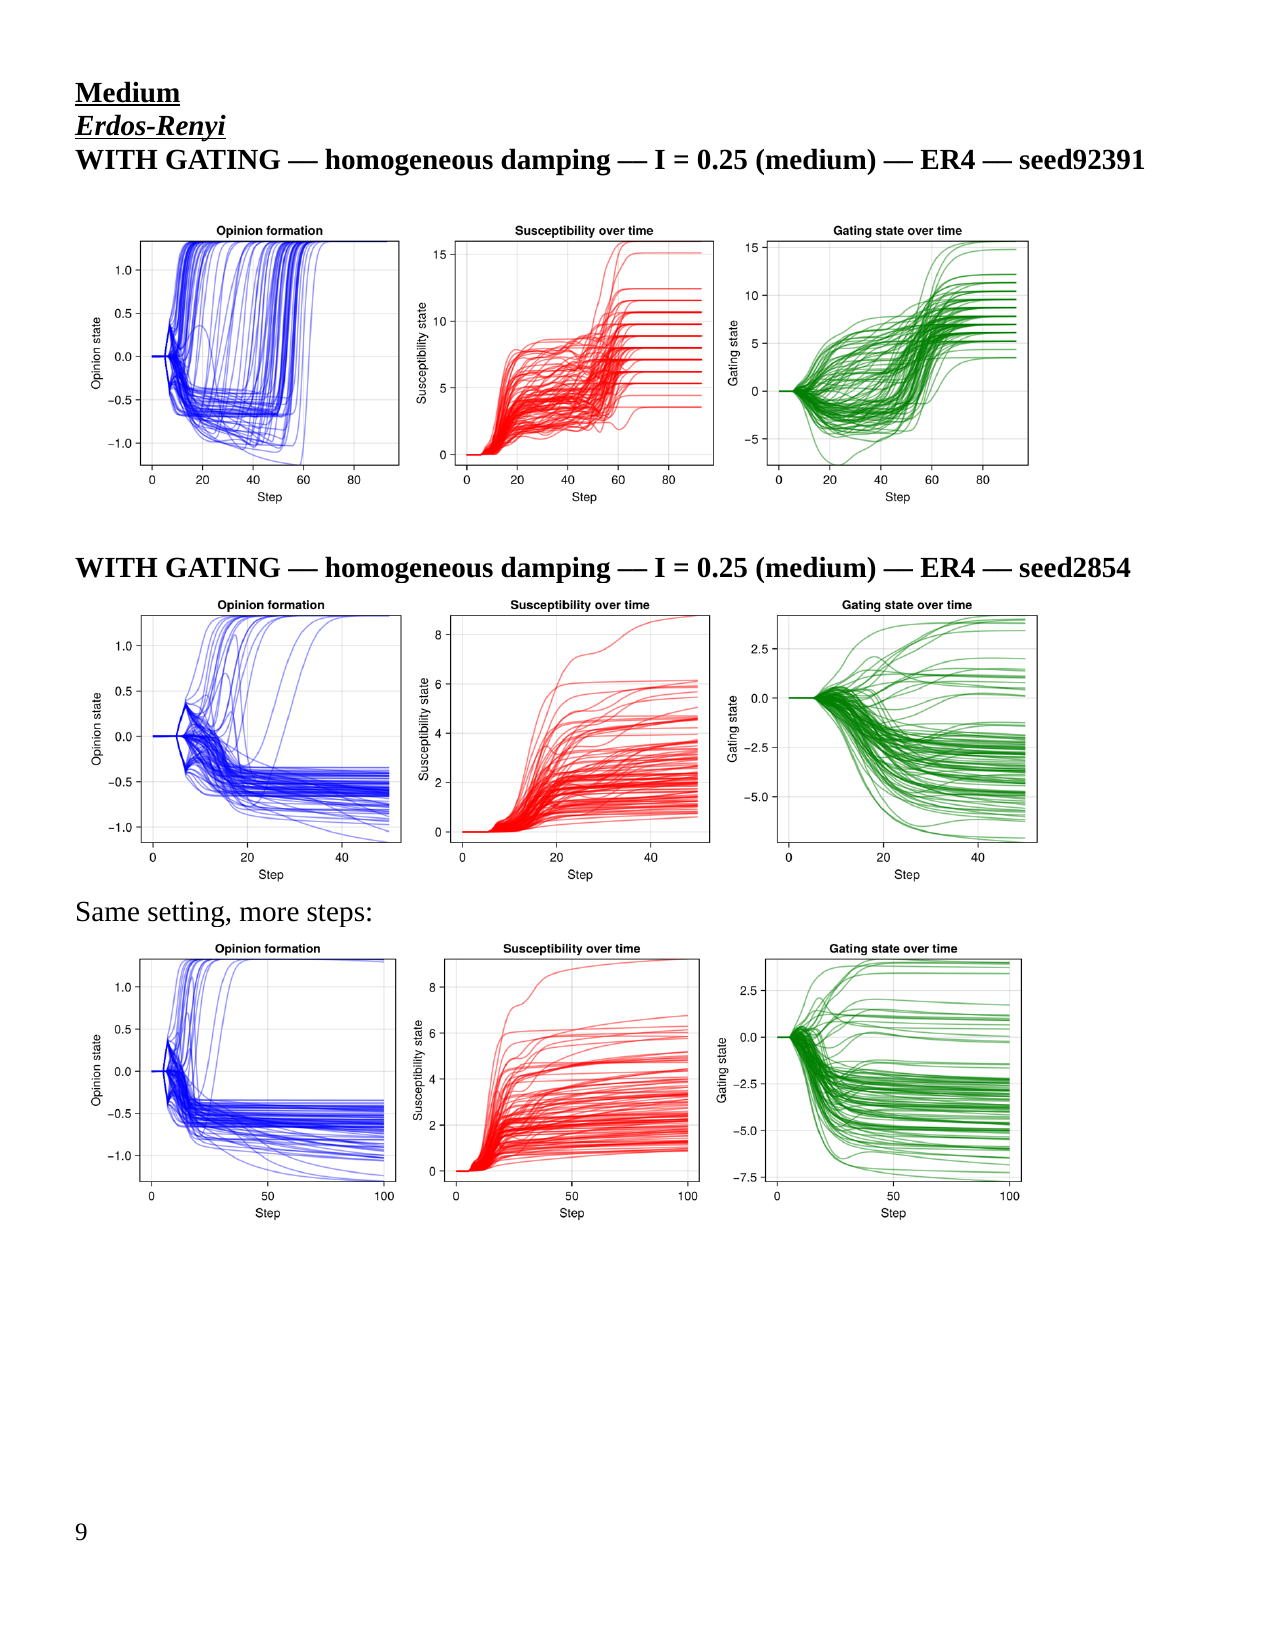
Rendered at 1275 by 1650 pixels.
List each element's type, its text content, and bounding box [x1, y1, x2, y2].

picture [75, 209, 1042, 517]
text WITH GATING –– homogeneous damping –– I = 0.25 (medium) –– ER4 –– seed92391 [75, 142, 1200, 176]
text Erdos-Renyi [75, 108, 1200, 142]
picture [75, 583, 1050, 895]
text WITH GATING –– homogeneous damping –– I = 0.25 (medium) –– ER4 –– seed2854 [75, 550, 1200, 584]
text Medium [75, 75, 1200, 108]
picture [75, 927, 1034, 1233]
text Same setting, more steps: [75, 894, 1200, 928]
